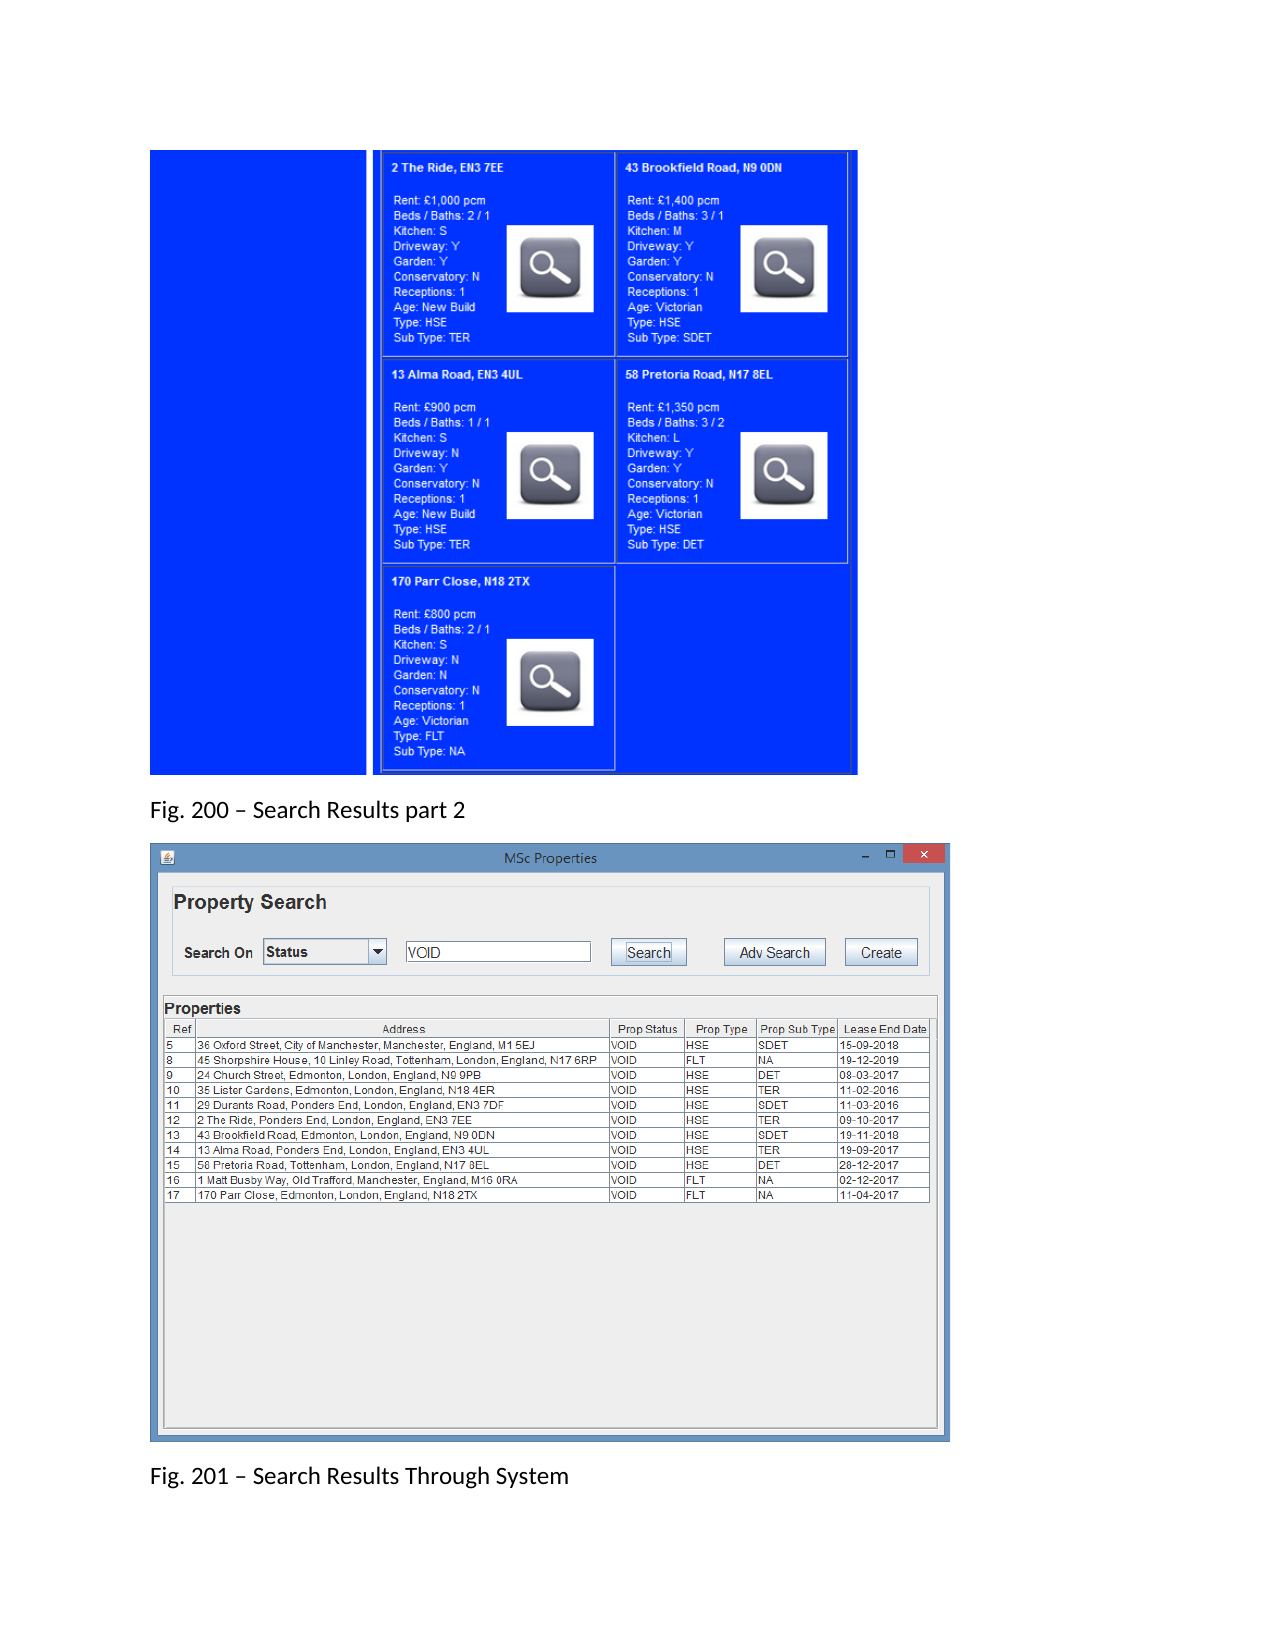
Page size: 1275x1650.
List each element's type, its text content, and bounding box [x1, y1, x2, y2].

text Fig. 200 – Search Results part 2 [150, 794, 1125, 824]
text Fig. 201 – Search Results Through System [150, 1460, 1125, 1491]
picture [150, 843, 951, 1442]
picture [150, 150, 858, 775]
